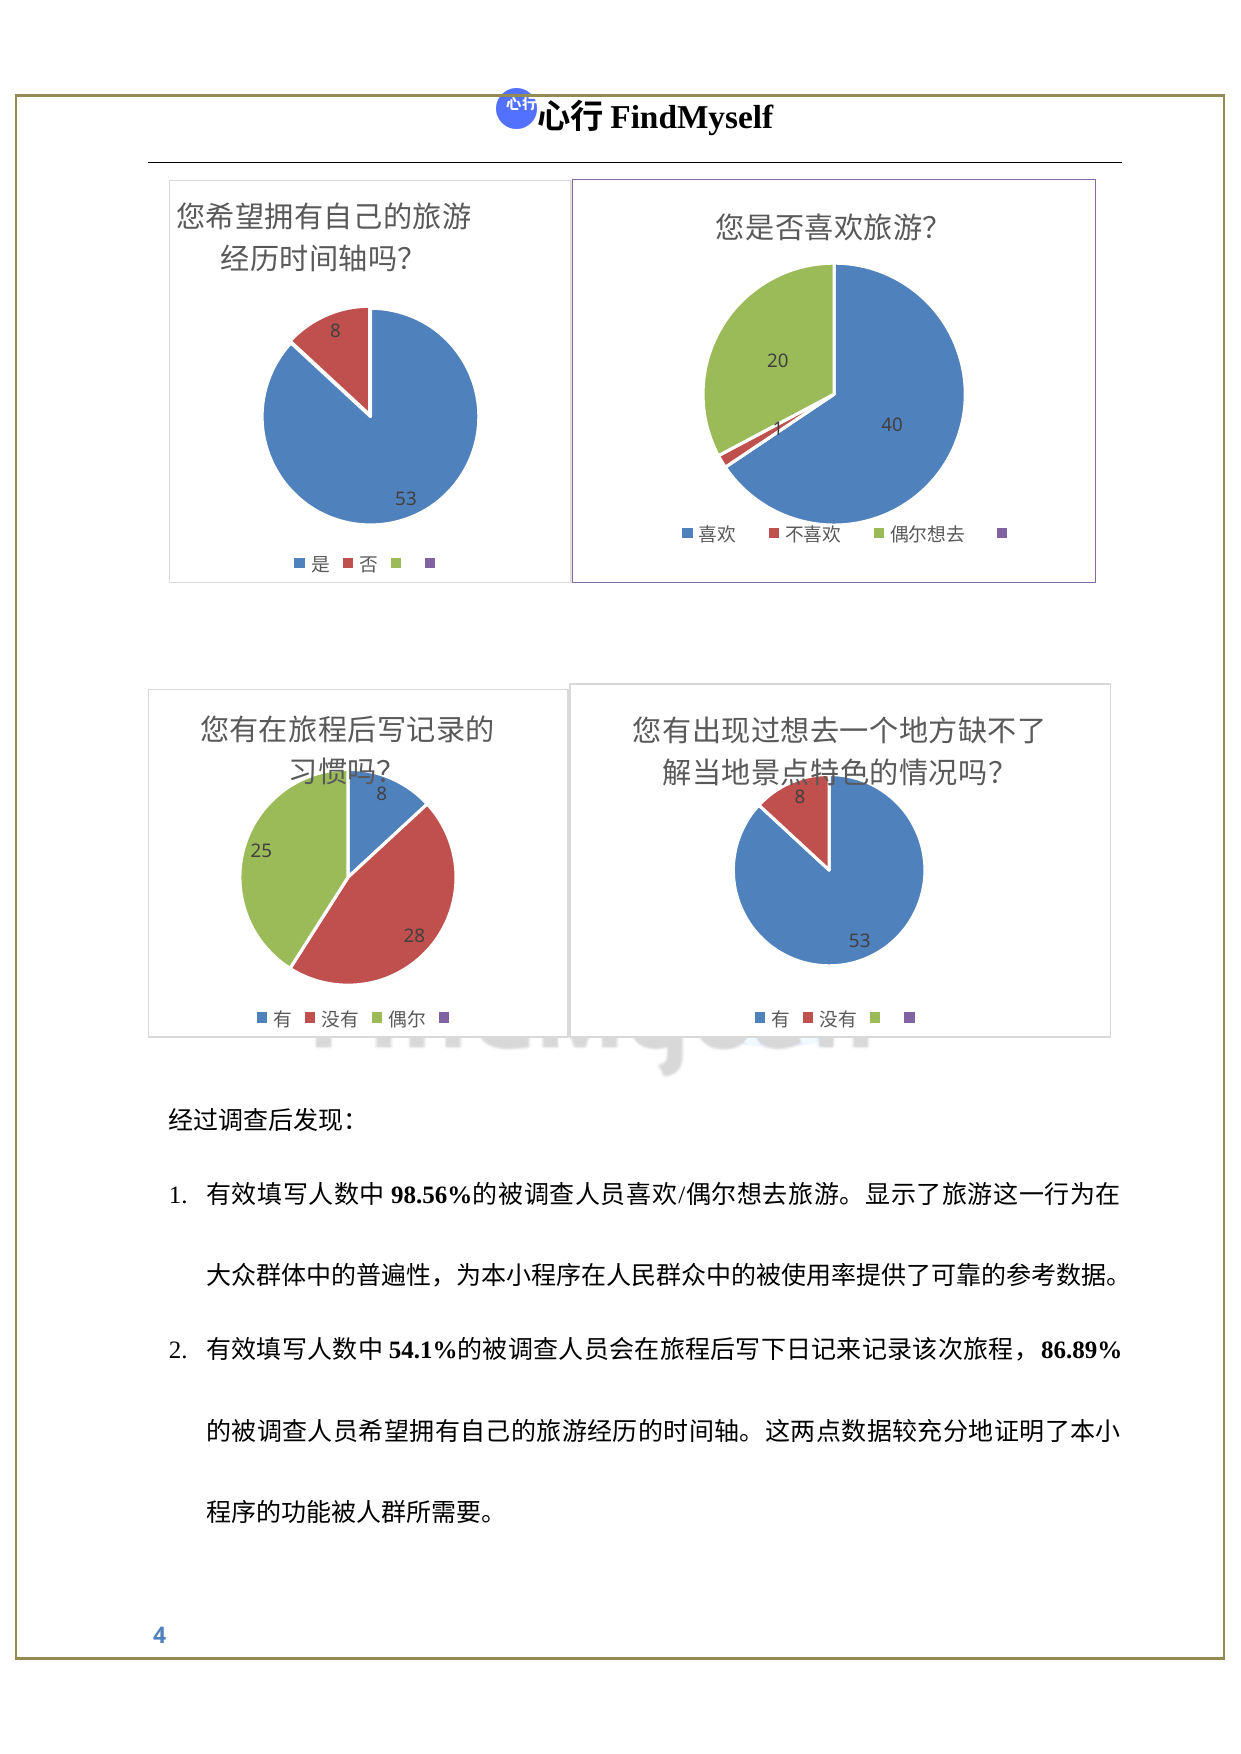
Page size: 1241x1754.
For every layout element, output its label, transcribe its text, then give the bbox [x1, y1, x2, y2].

text 经过调查后发现： [148, 1086, 1122, 1151]
picture [496, 97, 537, 129]
list 有效填写人数中98.56%的被调查人员喜欢/偶尔想去旅游。显示了旅游这一行为在大众群体中的普遍性，为本小程序在人民群众中的被使用率提供了可靠的参考数据。 [168, 1160, 1122, 1306]
picture [496, 88, 537, 94]
list 有效填写人数中54.1%的被调查人员会在旅程后写下日记来记录该次旅程，86.89%的被调查人员希望拥有自己的旅游经历的时间轴。这两点数据较充分地证明了本小程序的功能被人群所需要。 [168, 1315, 1122, 1543]
